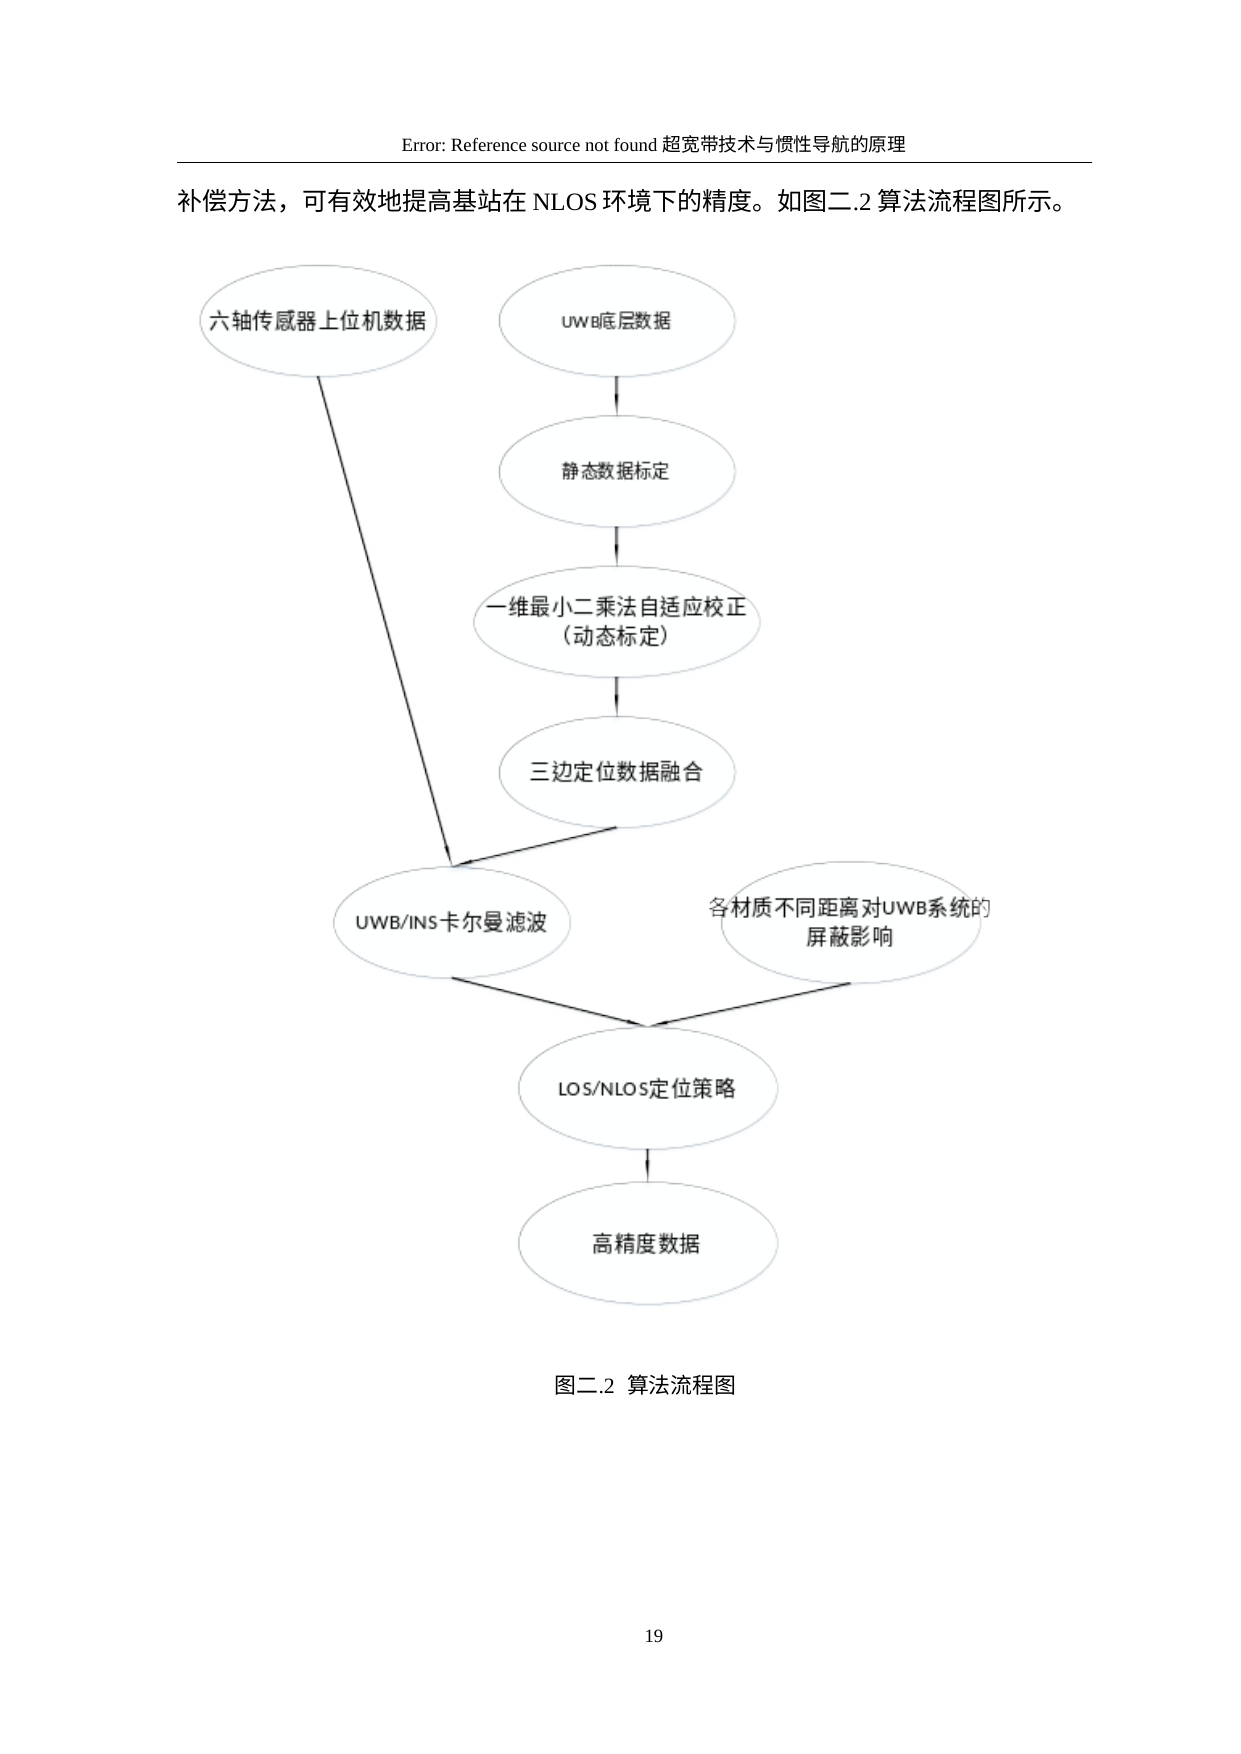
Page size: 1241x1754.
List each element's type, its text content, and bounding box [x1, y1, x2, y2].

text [177, 177, 1092, 219]
text 算法流程图 [177, 1368, 1092, 1399]
